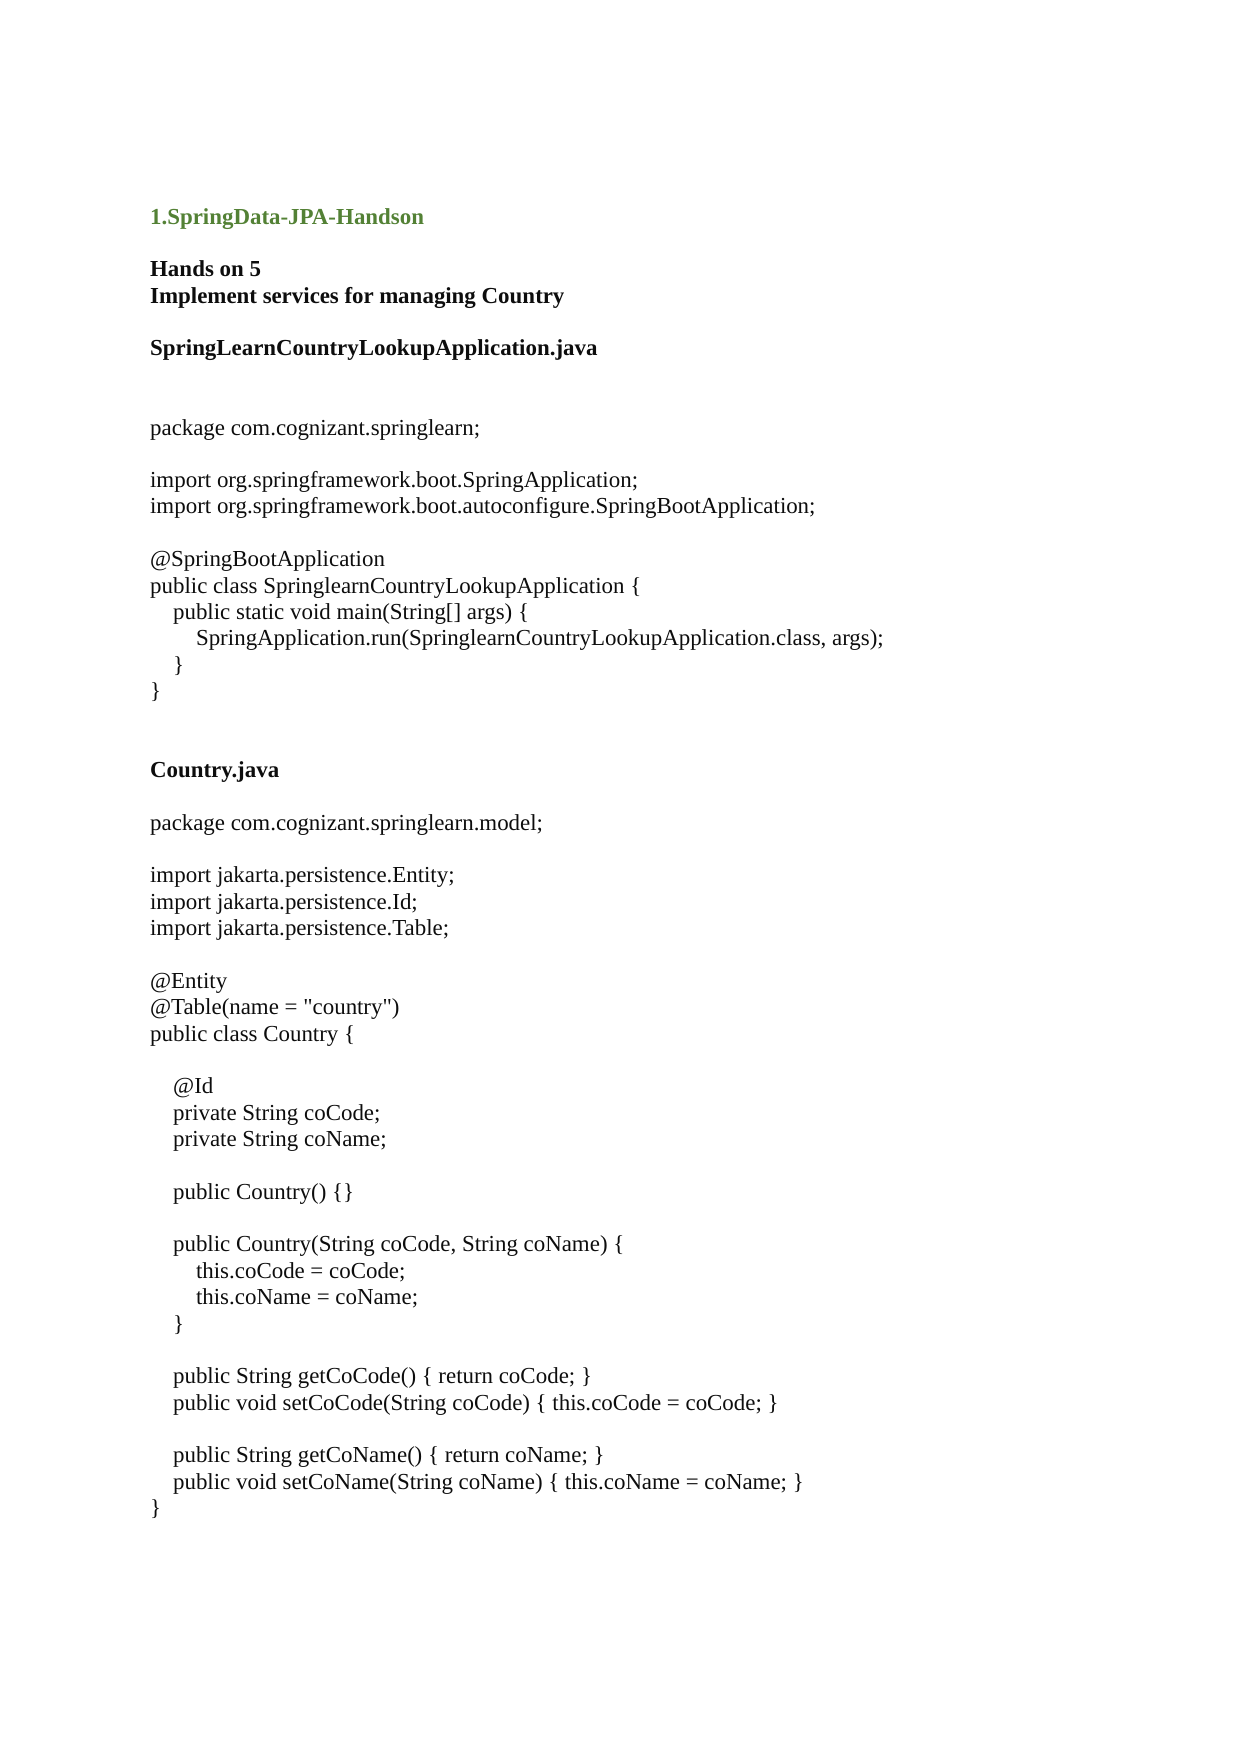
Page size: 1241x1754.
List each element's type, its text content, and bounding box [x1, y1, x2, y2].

text @Table(name = "country") [150, 993, 1090, 1020]
text } [150, 677, 1090, 703]
text } [150, 1309, 1090, 1336]
text SpringApplication.run(SpringlearnCountryLookupApplication.class, args); [150, 624, 1090, 651]
text import jakarta.persistence.Entity; [150, 862, 1090, 888]
text public String getCoName() { return coName; } [150, 1441, 1090, 1468]
text private String coCode; [150, 1099, 1090, 1125]
text public class Country { [150, 1020, 1090, 1046]
text public void setCoCode(String coCode) { this.coCode = coCode; } [150, 1389, 1090, 1415]
text public class SpringlearnCountryLookupApplication { [150, 572, 1090, 598]
text public Country() {} [150, 1178, 1090, 1204]
text import org.springframework.boot.autoconfigure.SpringBootApplication; [150, 493, 1090, 519]
text } [150, 651, 1090, 677]
text public Country(String coCode, String coName) { [150, 1231, 1090, 1257]
text 1.SpringData-JPA-Handson [150, 203, 1090, 229]
text this.coName = coName; [150, 1283, 1090, 1309]
text public static void main(String[] args) { [150, 598, 1090, 624]
text this.coCode = coCode; [150, 1257, 1090, 1283]
text Hands on 5 [150, 255, 1090, 282]
text SpringLearnCountryLookupApplication.java [150, 334, 1090, 361]
text @Entity [150, 967, 1090, 993]
text import jakarta.persistence.Table; [150, 914, 1090, 941]
text } [150, 1494, 1090, 1520]
text import org.springframework.boot.SpringApplication; [150, 466, 1090, 493]
text @Id [150, 1072, 1090, 1099]
text private String coName; [150, 1125, 1090, 1151]
text import jakarta.persistence.Id; [150, 888, 1090, 914]
text Implement services for managing Country [150, 282, 1090, 308]
text public void setCoName(String coName) { this.coName = coName; } [150, 1468, 1090, 1494]
text package com.cognizant.springlearn; [150, 413, 1090, 440]
text public String getCoCode() { return coCode; } [150, 1362, 1090, 1389]
text @SpringBootApplication [150, 545, 1090, 572]
text Country.java [150, 756, 1090, 782]
text package com.cognizant.springlearn.model; [150, 809, 1090, 835]
